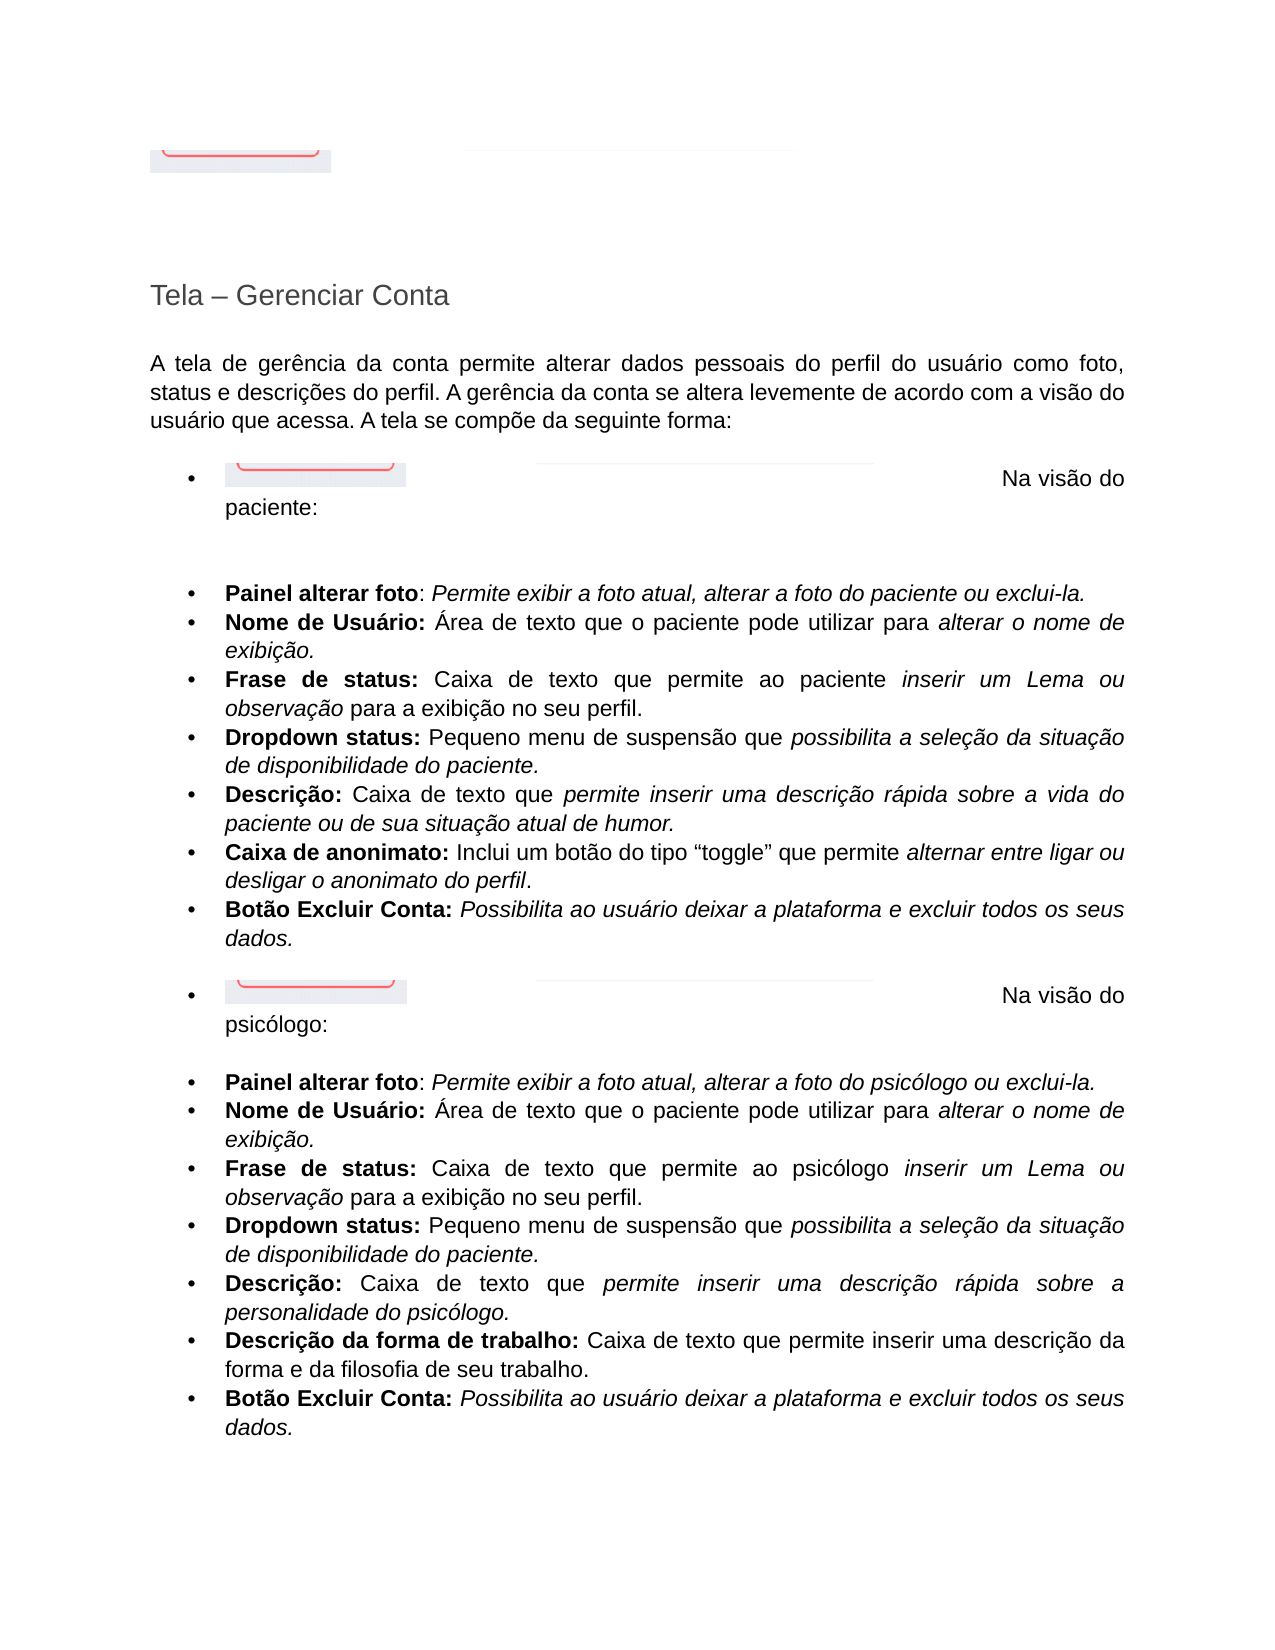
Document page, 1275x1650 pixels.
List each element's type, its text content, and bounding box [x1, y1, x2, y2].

list Botão Excluir Conta: Possibilita ao usuário deixar a plataforma e excluir todos os seus dados. [187, 894, 1125, 952]
list Painel alterar foto: Permite exibir a foto atual, alterar a foto do paciente ou exclui-la. [187, 578, 1125, 607]
list Na visão do paciente: [187, 463, 1125, 521]
list Frase de status: Caixa de texto que permite ao psicólogo inserir um Lema ou observação para a exibição no seu perfil. [187, 1153, 1125, 1211]
list Descrição: Caixa de texto que permite inserir uma descrição rápida sobre a vida do paciente ou de sua situação atual de humor. [187, 779, 1125, 837]
text A tela de gerência da conta permite alterar dados pessoais do perfil do usuário como foto, status e descrições do perfil. A gerência da conta se altera levemente de acordo com a visão do usuário que acessa. A tela se compõe da seguinte forma: [150, 348, 1125, 434]
list Painel alterar foto: Permite exibir a foto atual, alterar a foto do psicólogo ou exclui-la. [187, 1067, 1125, 1096]
list Botão Excluir Conta: Possibilita ao usuário deixar a plataforma e excluir todos os seus dados. [187, 1383, 1125, 1441]
text Tela – Gerenciar Conta [150, 282, 1125, 311]
list Dropdown status: Pequeno menu de suspensão que possibilita a seleção da situação de disponibilidade do paciente. [187, 722, 1125, 779]
list Descrição: Caixa de texto que permite inserir uma descrição rápida sobre a personalidade do psicólogo. [187, 1268, 1125, 1326]
list Na visão do psicólogo: [187, 981, 1125, 1038]
list Dropdown status: Pequeno menu de suspensão que possibilita a seleção da situação de disponibilidade do paciente. [187, 1211, 1125, 1268]
list Caixa de anonimato: Inclui um botão do tipo “toggle” que permite alternar entre ligar ou desligar o anonimato do perfil. [187, 837, 1125, 894]
list Nome de Usuário: Área de texto que o paciente pode utilizar para alterar o nome de exibição. [187, 1096, 1125, 1153]
list Frase de status: Caixa de texto que permite ao paciente inserir um Lema ou observação para a exibição no seu perfil. [187, 664, 1125, 722]
list Descrição da forma de trabalho: Caixa de texto que permite inserir uma descrição da forma e da filosofia de seu trabalho. [187, 1326, 1125, 1383]
list Nome de Usuário: Área de texto que o paciente pode utilizar para alterar o nome de exibição. [187, 607, 1125, 664]
